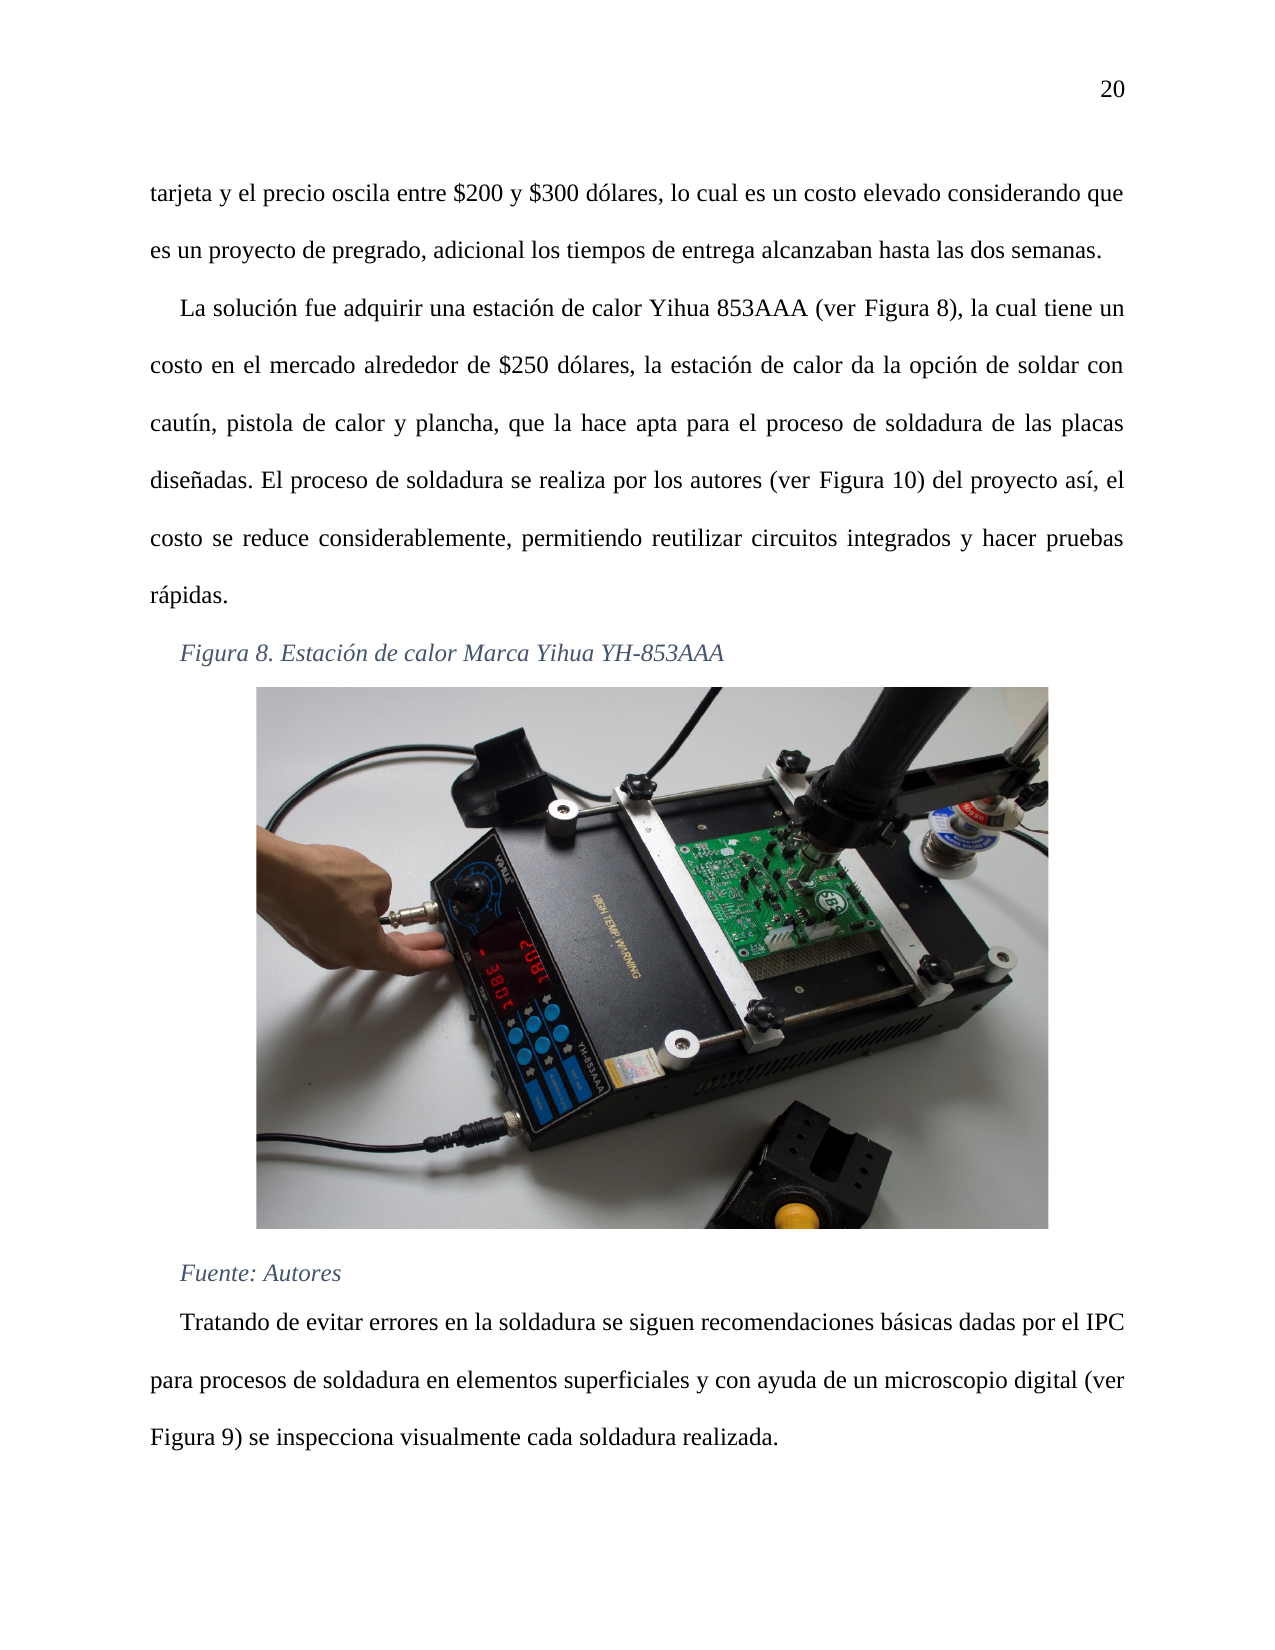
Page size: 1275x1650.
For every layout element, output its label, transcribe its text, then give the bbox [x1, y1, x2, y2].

text La solución fue adquirir una estación de calor Yihua 853AAA (ver Figura 8), la cual tiene un costo en el mercado alrededor de $250 dólares, la estación de calor da la opción de soldar con cautín, pistola de calor y plancha, que la hace apta para el proceso de soldadura de las placas diseñadas. El proceso de soldadura se realiza por los autores (ver Figura 10) del proyecto así, el costo se reduce considerablemente, permitiendo reutilizar circuitos integrados y hacer pruebas rápidas. [150, 293, 1125, 609]
text Fuente: Autores [150, 1258, 1125, 1287]
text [150, 178, 1125, 264]
text Figura 8. Estación de calor Marca Yihua YH-853AAA [150, 638, 1125, 666]
picture [256, 687, 1049, 1229]
text Tratando de evitar errores en la soldadura se siguen recomendaciones básicas dadas por el IPC para procesos de soldadura en elementos superficiales y con ayuda de un microscopio digital (ver Figura 9) se inspecciona visualmente cada soldadura realizada. [150, 1307, 1125, 1451]
